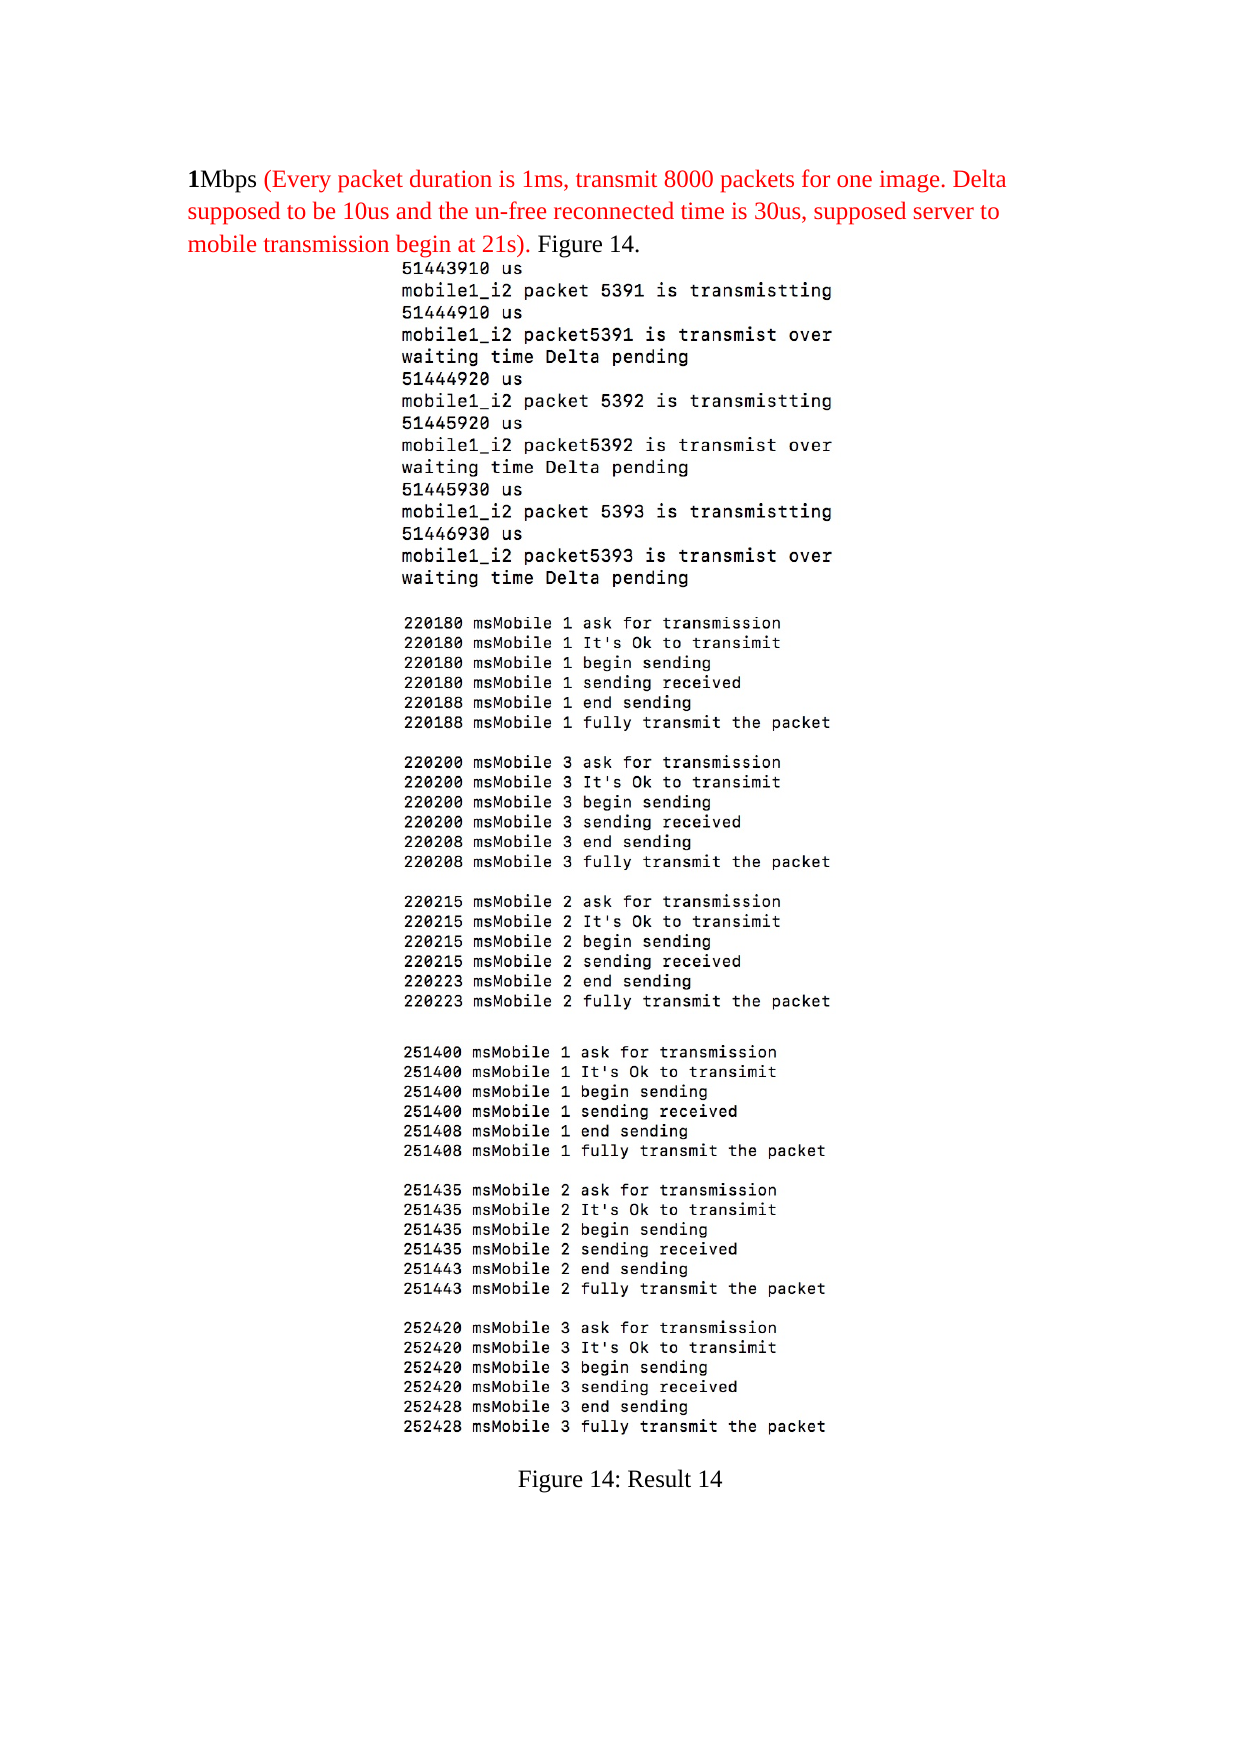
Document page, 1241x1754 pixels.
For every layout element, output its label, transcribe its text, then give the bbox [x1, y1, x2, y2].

picture [402, 1039, 838, 1437]
text 1Mbps (Every packet duration is 1ms, transmit 8000 packets for one image. Delta supposed to be 10us and the un-free reconnected time is 30us, supposed server to mobile transmission begin at 21s). Figure 14. [187, 162, 1053, 259]
picture [399, 259, 841, 589]
picture [404, 617, 837, 1014]
text Figure 14: Result 14 [187, 1462, 1053, 1494]
